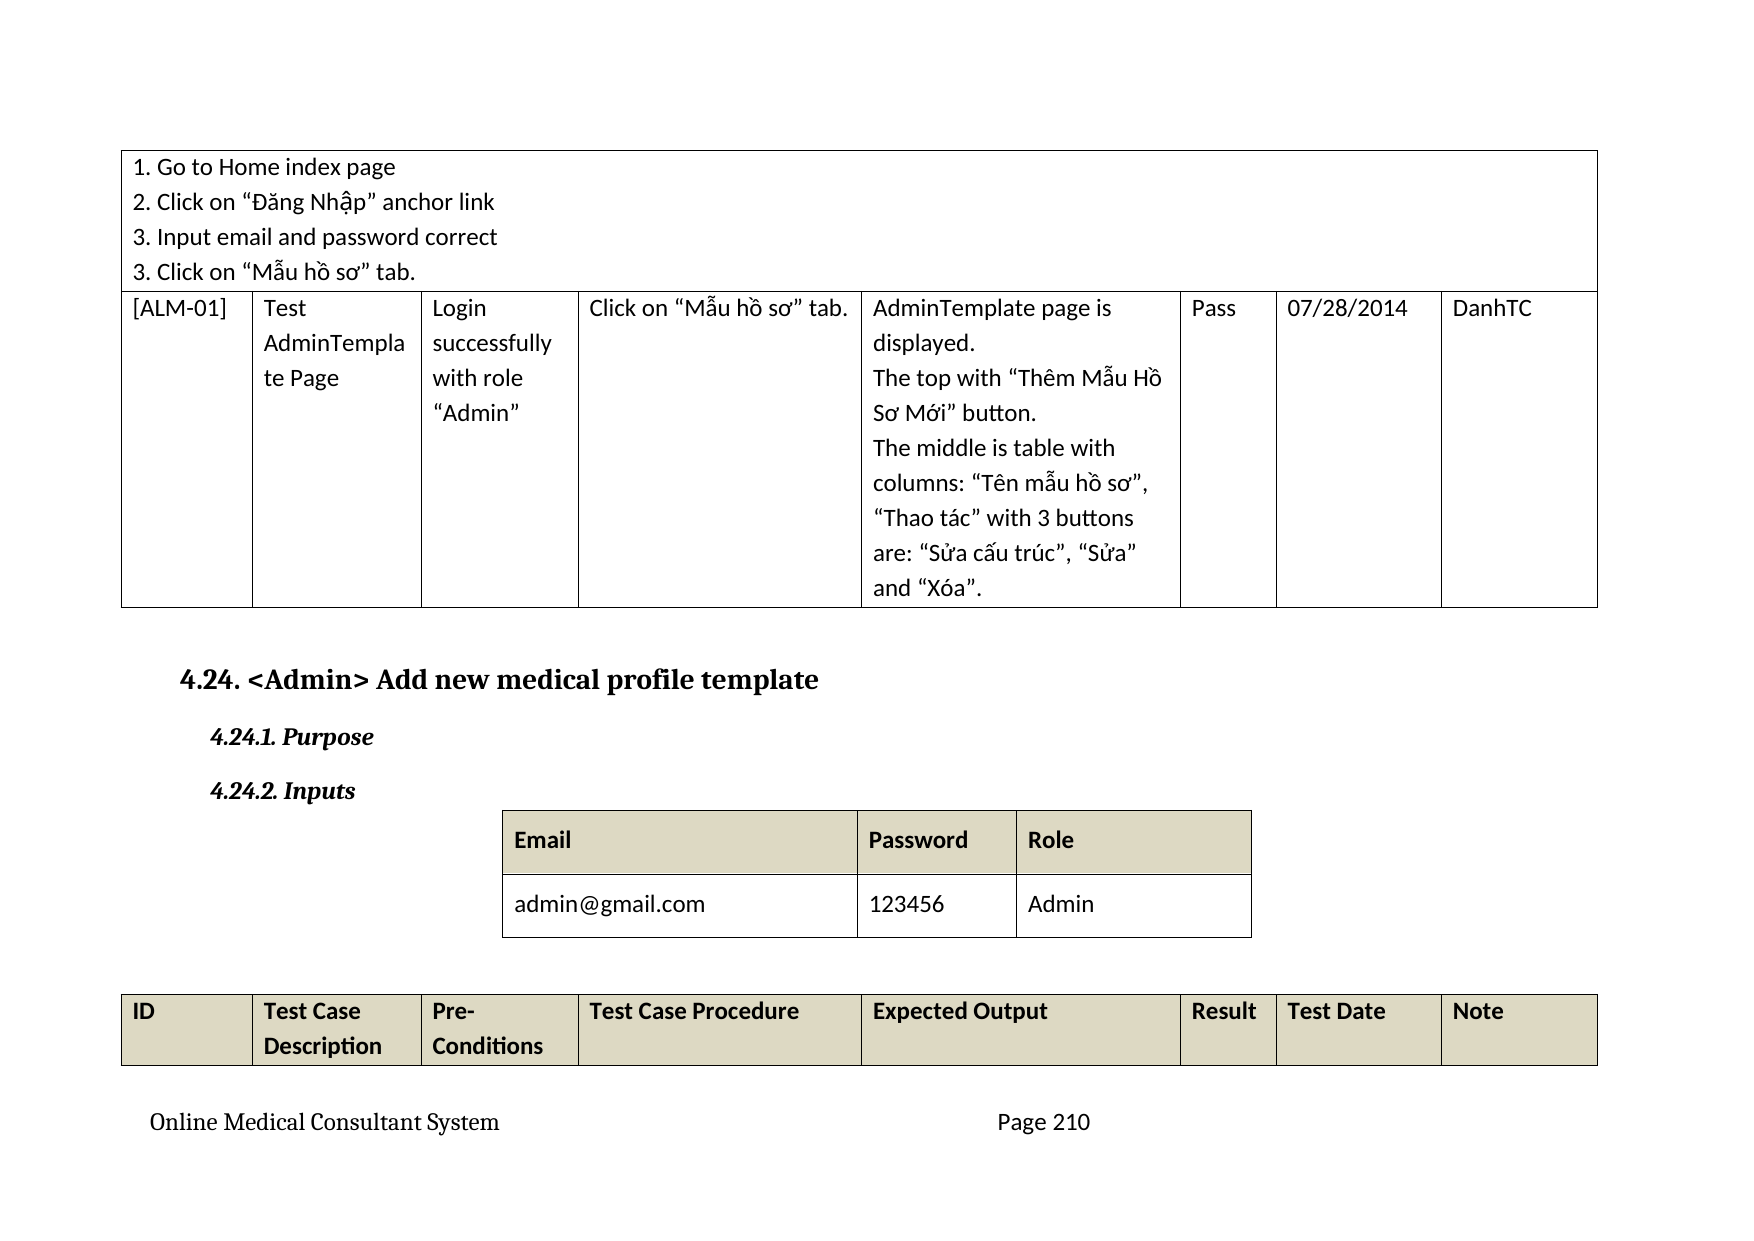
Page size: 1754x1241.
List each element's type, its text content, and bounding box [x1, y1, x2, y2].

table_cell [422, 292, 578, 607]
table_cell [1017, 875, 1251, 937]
subtitle Purpose [210, 723, 1604, 752]
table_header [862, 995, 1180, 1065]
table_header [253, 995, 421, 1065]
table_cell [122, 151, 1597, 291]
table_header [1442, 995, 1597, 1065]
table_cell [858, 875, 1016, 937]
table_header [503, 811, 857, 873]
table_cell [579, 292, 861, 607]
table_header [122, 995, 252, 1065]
subtitle Inputs [210, 777, 1604, 806]
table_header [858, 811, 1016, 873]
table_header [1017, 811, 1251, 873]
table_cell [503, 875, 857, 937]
subtitle <Admin> Add new medical profile template [180, 663, 1604, 697]
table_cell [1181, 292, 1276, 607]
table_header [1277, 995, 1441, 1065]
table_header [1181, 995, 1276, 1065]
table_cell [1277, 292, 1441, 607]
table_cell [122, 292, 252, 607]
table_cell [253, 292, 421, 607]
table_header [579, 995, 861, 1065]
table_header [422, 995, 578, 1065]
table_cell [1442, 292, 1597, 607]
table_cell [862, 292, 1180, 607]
